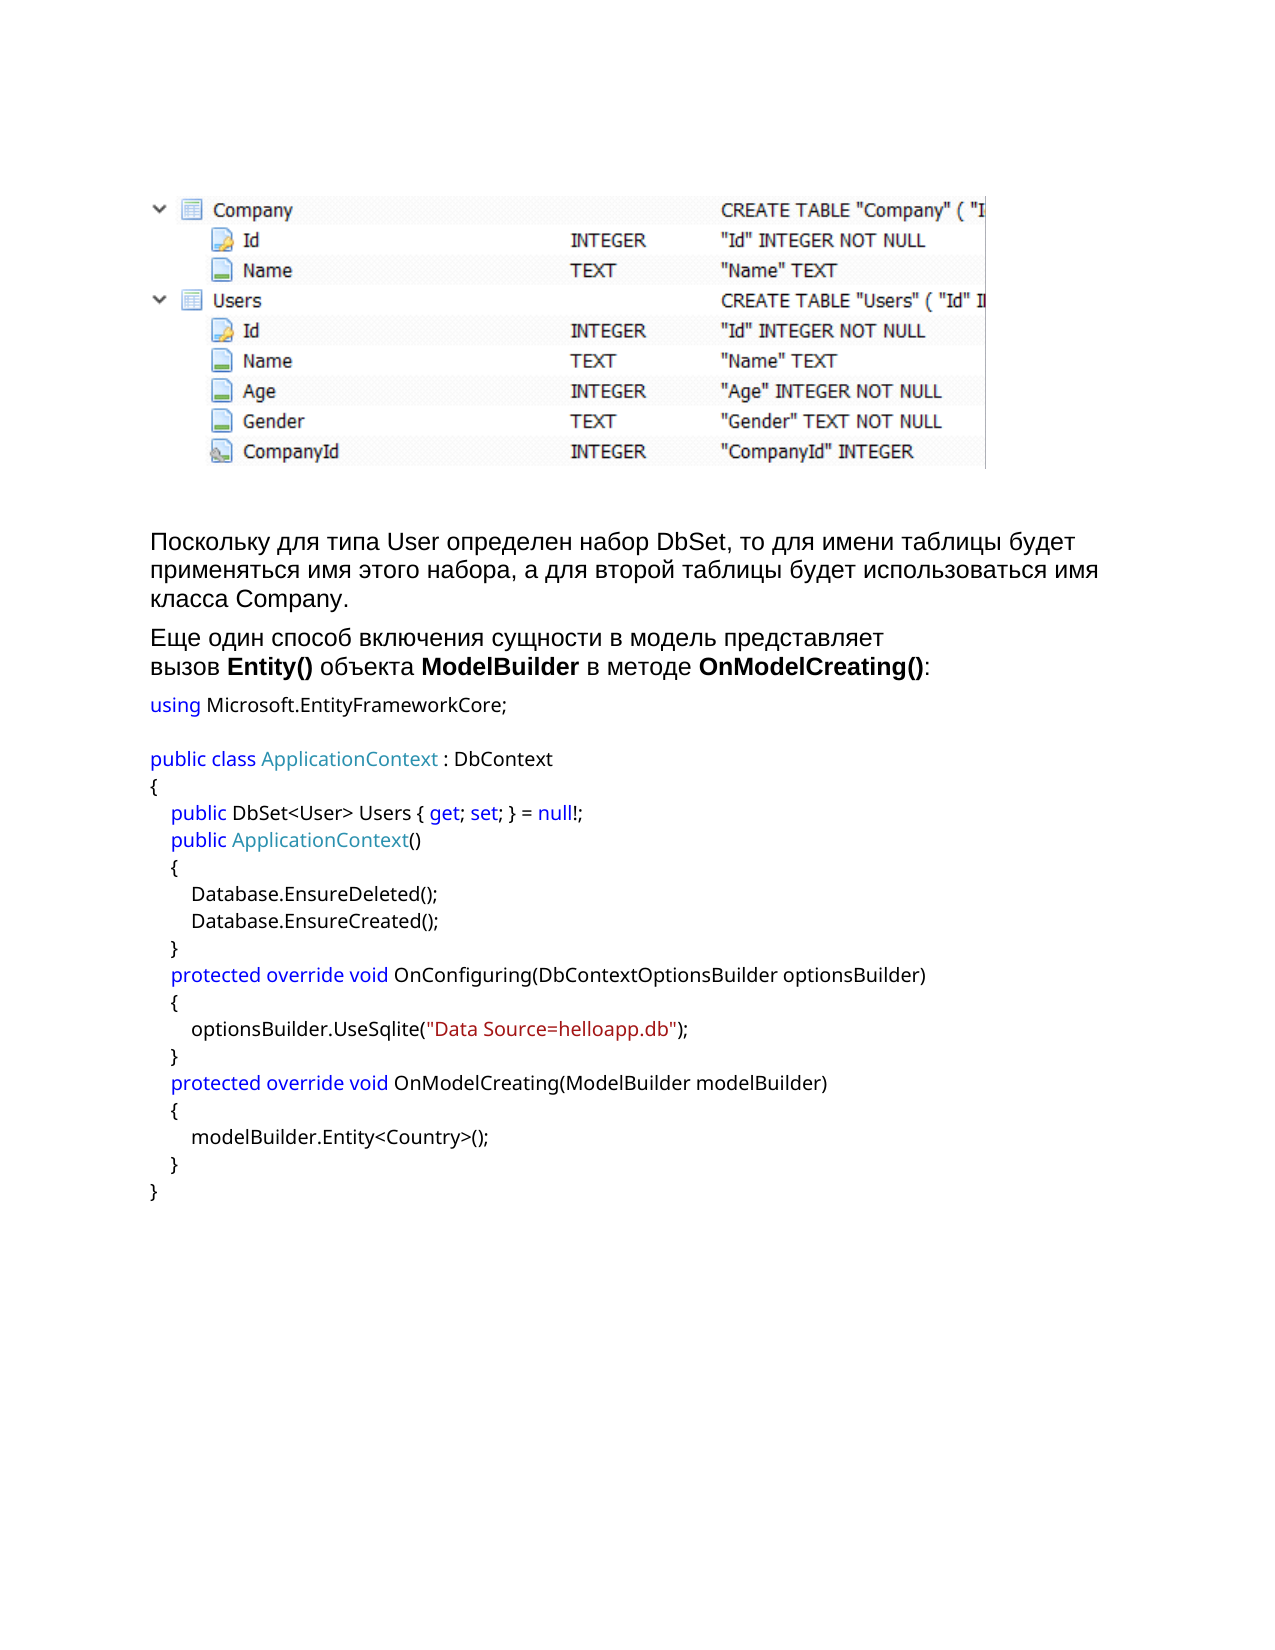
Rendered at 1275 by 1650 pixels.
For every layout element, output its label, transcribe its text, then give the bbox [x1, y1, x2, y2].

text Database.EnsureDeleted(); [150, 880, 1125, 907]
text modelBuilder.Entity<Country>(); [150, 1123, 1125, 1150]
text optionsBuilder.UseSqlite("Data Source=helloapp.db"); [150, 1015, 1125, 1042]
text } [150, 934, 1125, 961]
text using Microsoft.EntityFrameworkCore; [150, 691, 1125, 718]
text { [150, 988, 1125, 1015]
text { [150, 1096, 1125, 1123]
text { [150, 853, 1125, 880]
text protected override void OnModelCreating(ModelBuilder modelBuilder) [150, 1069, 1125, 1096]
text protected override void OnConfiguring(DbContextOptionsBuilder optionsBuilder) [150, 961, 1125, 988]
text public DbSet<User> Users { get; set; } = null!; [150, 799, 1125, 826]
text } [150, 1042, 1125, 1069]
text } [150, 1150, 1125, 1177]
text Поскольку для типа User определен набор DbSet, то для имени таблицы будет применяться имя этого набора, а для второй таблицы будет использоваться имя класса Company. [150, 527, 1125, 613]
text } [150, 1177, 1125, 1204]
picture [150, 196, 986, 469]
text public ApplicationContext() [150, 826, 1125, 853]
text Еще один способ включения сущности в модель представляет вызов Entity() объекта ModelBuilder в методе OnModelCreating(): [150, 623, 1125, 681]
text Database.EnsureCreated(); [150, 907, 1125, 934]
text { [150, 772, 1125, 799]
text public class ApplicationContext : DbContext [150, 745, 1125, 772]
